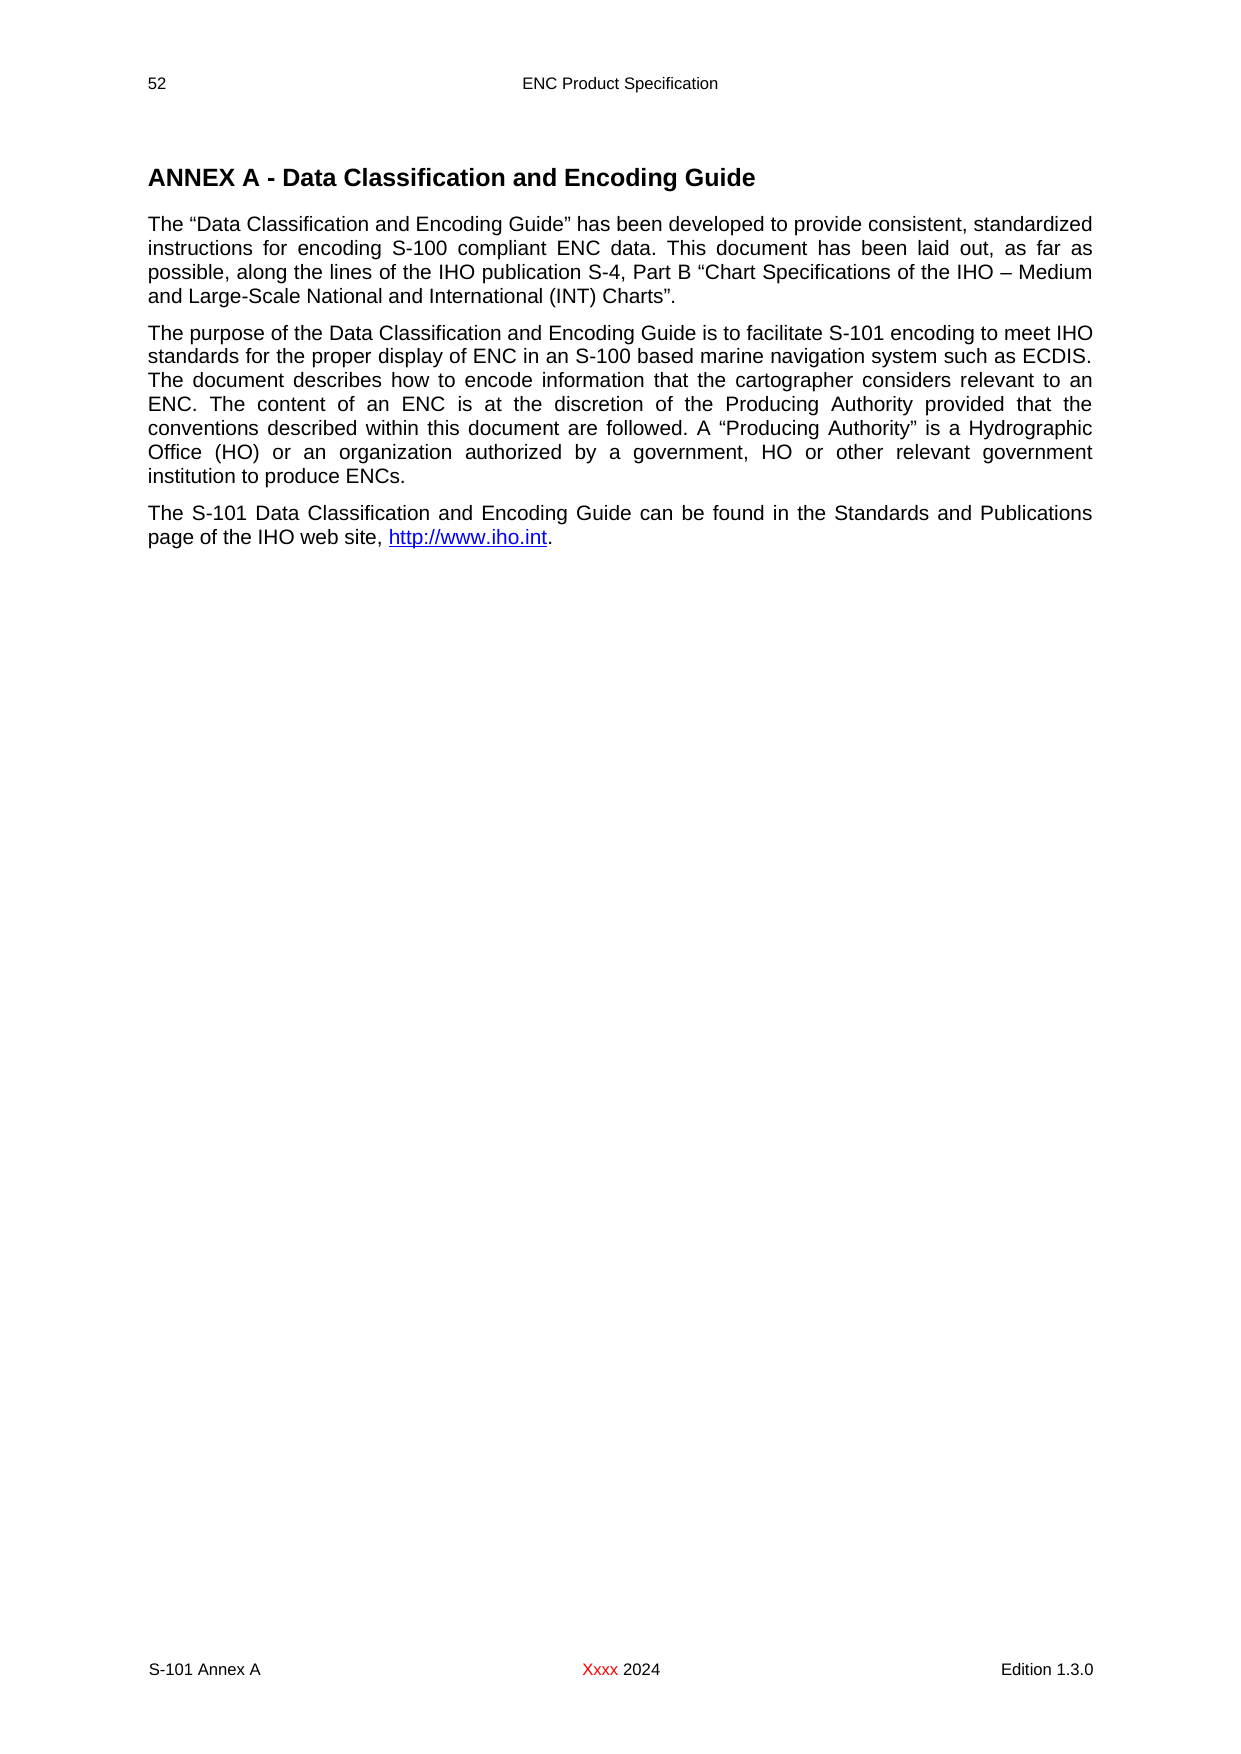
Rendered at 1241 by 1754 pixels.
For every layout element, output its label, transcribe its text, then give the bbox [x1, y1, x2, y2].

subtitle ANNEX A - Data Classification and Encoding Guide [148, 162, 1094, 191]
text The purpose of the Data Classification and Encoding Guide is to facilitate S-101 encoding to meet IHO standards for the proper display of in an S-100 based marine navigation system such as ECDIS. The document describes how to encode information that the cartographer considers relevant to an . The content of an is at the discretion of the Producing Authority provided that the conventions described within this document are followed. A “Producing Authority” is a Hydrographic Office (HO) or an organization authorized by a government, HO or other relevant government institution to produce ENCs. [148, 320, 1094, 488]
text The S-101 Data Classification and Encoding Guide can be found in the Standards and Publications page of the IHO web site, http://www.iho.int. [148, 501, 1094, 548]
text The “Data Classification and Encoding Guide” has been developed to provide consistent, standardized instructions for encoding S-100 compliant data. This document has been laid out, as far as possible, along the lines of the IHO publication S-4, Part B “Chart Specifications of the IHO – Medium and Large-Scale National and International () Charts”. [148, 212, 1094, 308]
